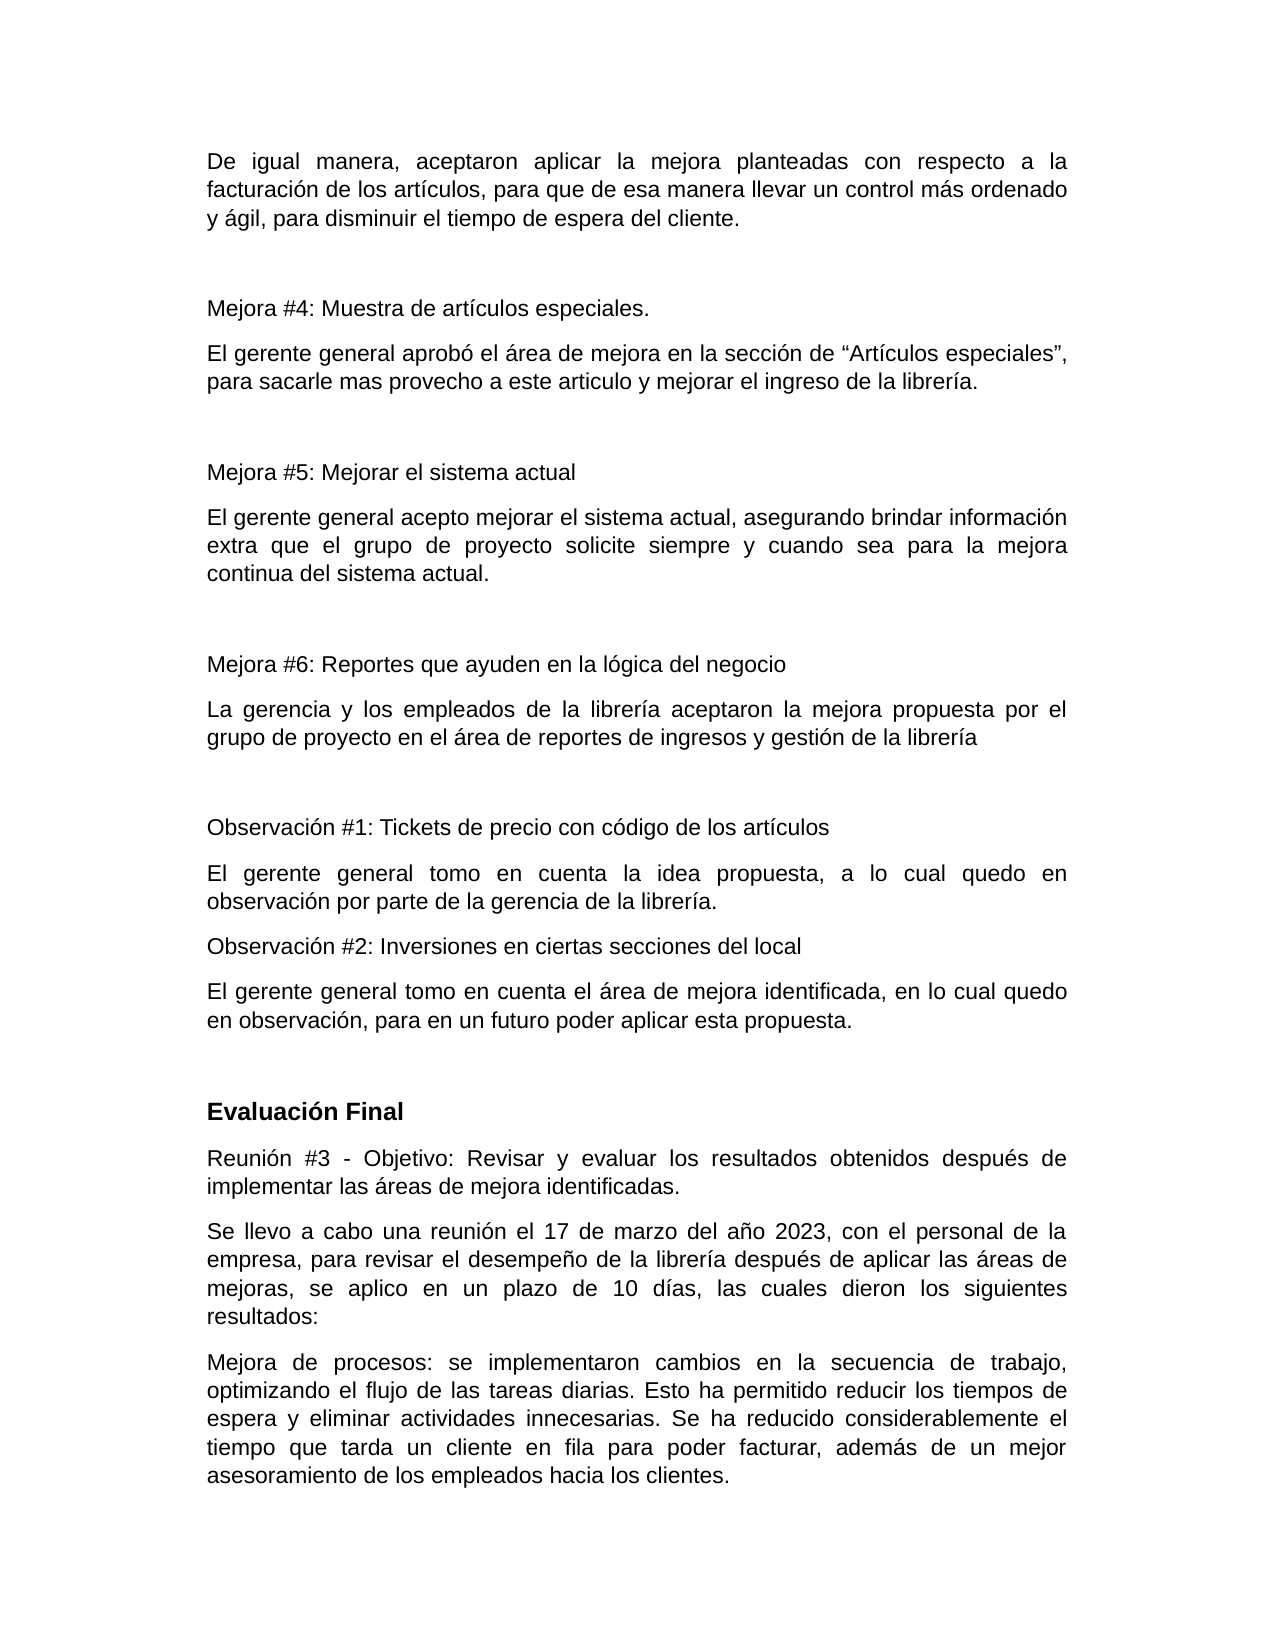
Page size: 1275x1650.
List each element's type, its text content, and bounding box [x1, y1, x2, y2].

text Observación #1: Tickets de precio con código de los artículos [207, 814, 1068, 841]
text Reunión #3 - Objetivo: Revisar y evaluar los resultados obtenidos después de implementar las áreas de mejora identificadas. [207, 1144, 1068, 1199]
text Mejora de procesos: se implementaron cambios en la secuencia de trabajo, optimizando el flujo de las tareas diarias. Esto ha permitido reducir los tiempos de espera y eliminar actividades innecesarias. Se ha reducido considerablemente el tiempo que tarda un cliente en fila para poder facturar, además de un mejor asesoramiento de los empleados hacia los clientes. [207, 1348, 1068, 1488]
text La gerencia y los empleados de la librería aceptaron la mejora propuesta por el grupo de proyecto en el área de reportes de ingresos y gestión de la librería [207, 696, 1068, 751]
text Mejora #5: Mejorar el sistema actual [207, 458, 1068, 485]
text El gerente general tomo en cuenta el área de mejora identificada, en lo cual quedo en observación, para en un futuro poder aplicar esta propuesta. [207, 978, 1068, 1033]
text Observación #2: Inversiones en ciertas secciones del local [207, 933, 1068, 959]
text Mejora #6: Reportes que ayuden en la lógica del negocio [207, 651, 1068, 677]
text Mejora #4: Muestra de artículos especiales. [207, 295, 1068, 321]
text El gerente general acepto mejorar el sistema actual, asegurando brindar información extra que el grupo de proyecto solicite siempre y cuando sea para la mejora continua del sistema actual. [207, 503, 1068, 587]
text El gerente general tomo en cuenta la idea propuesta, a lo cual quedo en observación por parte de la gerencia de la librería. [207, 859, 1068, 914]
text El gerente general aprobó el área de mejora en la sección de “Artículos especiales”, para sacarle mas provecho a este articulo y mejorar el ingreso de la librería. [207, 340, 1068, 394]
text Se llevo a cabo una reunión el 17 de marzo del año 2023, con el personal de la empresa, para revisar el desempeño de la librería después de aplicar las áreas de mejoras, se aplico en un plazo de 10 días, las cuales dieron los siguientes resultados: [207, 1218, 1068, 1330]
text Evaluación Final [207, 1097, 1068, 1126]
text De igual manera, aceptaron aplicar la mejora planteadas con respecto a la facturación de los artículos, para que de esa manera llevar un control más ordenado y ágil, para disminuir el tiempo de espera del cliente. [207, 148, 1068, 231]
